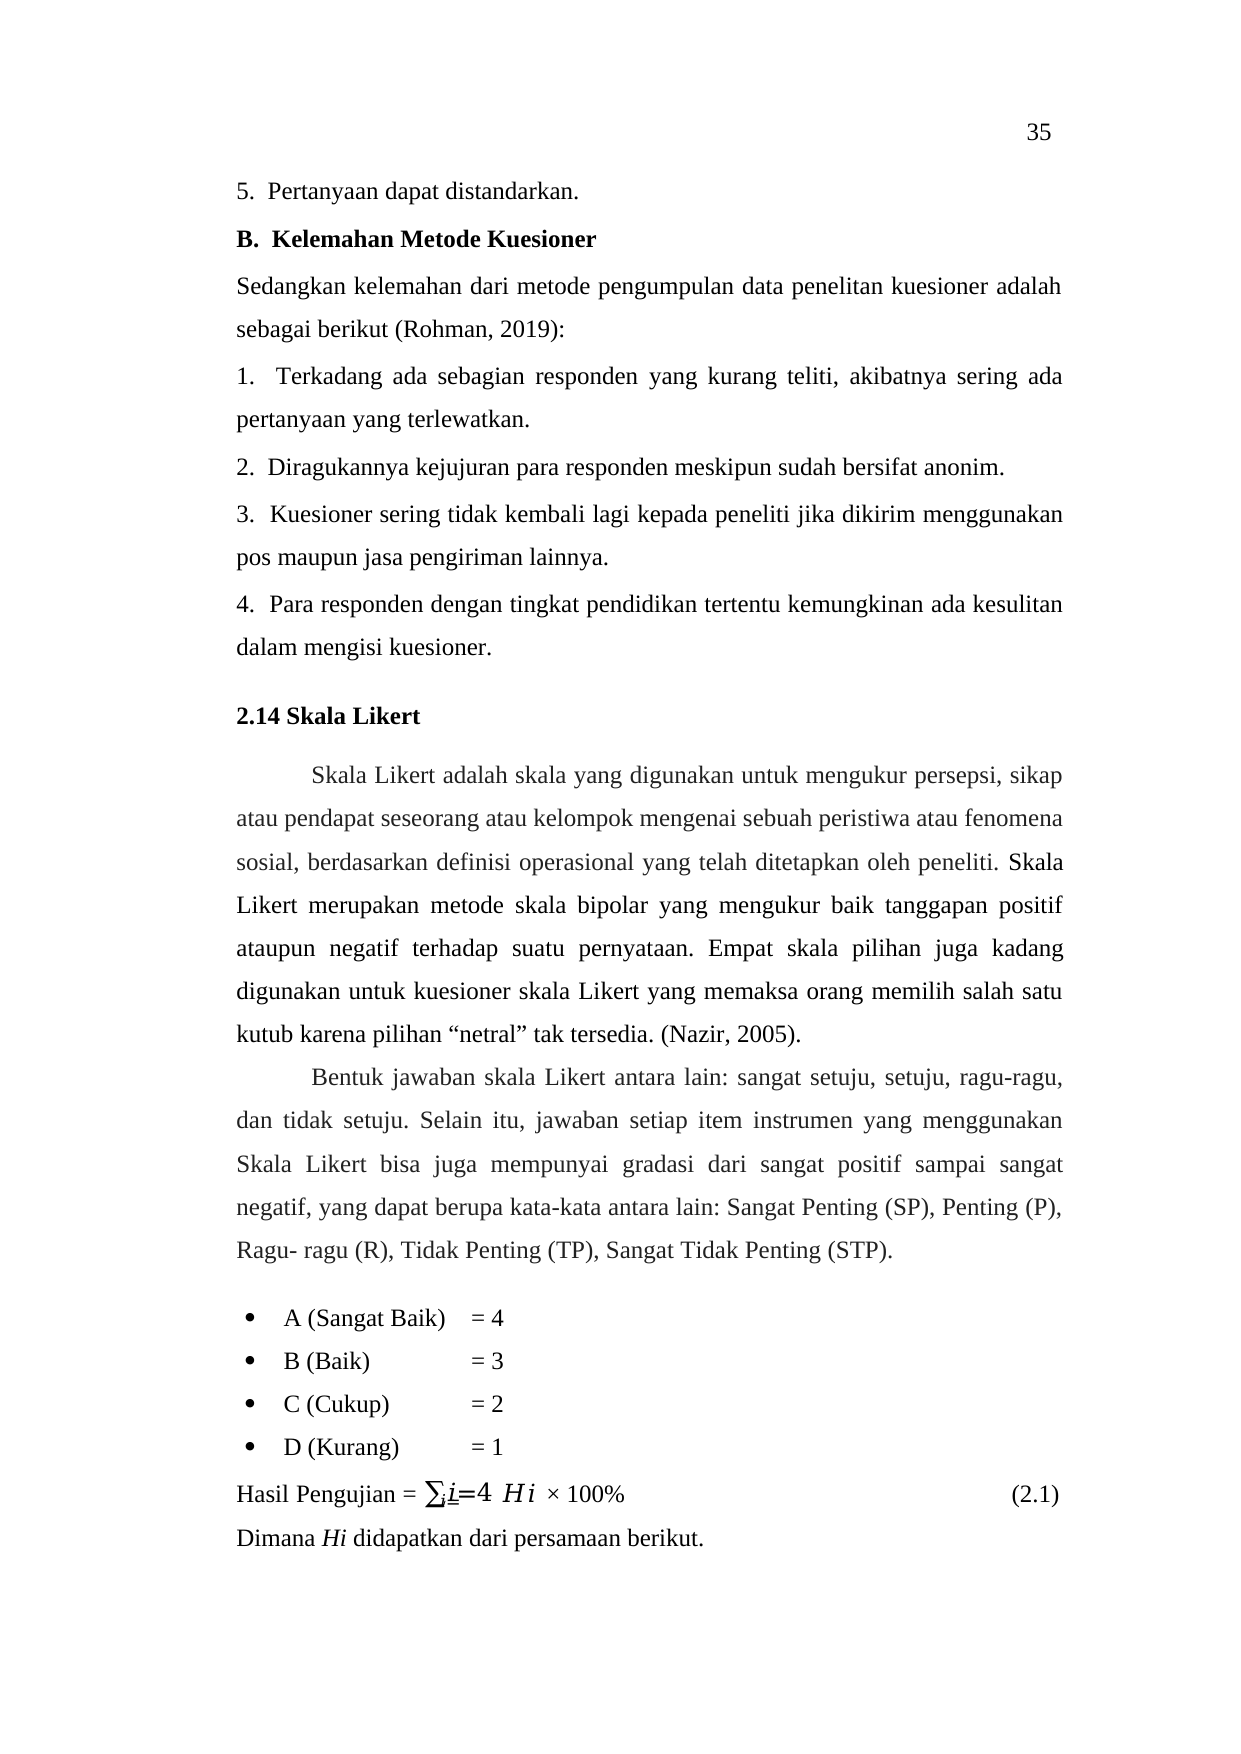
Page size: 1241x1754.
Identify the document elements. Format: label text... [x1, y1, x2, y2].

list C (Cukup) = 2 [246, 1389, 1130, 1418]
list D (Kurang) = 1 [246, 1432, 1130, 1461]
text Sedangkan kelemahan dari metode pengumpulan data penelitan kuesioner adalah sebagai berikut (Rohman, 2019): [236, 271, 1063, 343]
list Para responden dengan tingkat pendidikan tertentu kemungkinan ada kesulitan dalam mengisi kuesioner. [236, 589, 1063, 661]
subtitle Skala Likert [236, 701, 1130, 730]
text Hasil Pengujian = ∑𝑖=4 𝐻𝑖 × 100% (2.1) [236, 1477, 1130, 1508]
list A (Sangat Baik) = 4 [246, 1303, 1130, 1332]
subtitle Kelemahan Metode Kuesioner [236, 224, 1130, 253]
list Terkadang ada sebagian responden yang kurang teliti, akibatnya sering ada pertanyaan yang terlewatkan. [236, 361, 1063, 433]
list B (Baik) = 3 [246, 1346, 1130, 1375]
text Bentuk jawaban skala Likert antara lain: sangat setuju, setuju, ragu-ragu, dan tidak setuju. Selain itu, jawaban setiap item instrumen yang menggunakan Skala Likert bisa juga mempunyai gradasi dari sangat positif sampai sangat negatif, yang dapat berupa kata-kata antara lain: Sangat Penting (SP), Penting (P), Ragu- ragu (R), Tidak Penting (TP), Sangat Tidak Penting (STP). [236, 1062, 1063, 1264]
text Dimana Hi didapatkan dari persamaan berikut. [236, 1523, 1130, 1552]
text Skala Likert adalah skala yang digunakan untuk mengukur persepsi, sikap atau pendapat seseorang atau kelompok mengenai sebuah peristiwa atau fenomena sosial, berdasarkan definisi operasional yang telah ditetapkan oleh peneliti. Skala Likert merupakan metode skala bipolar yang mengukur baik tanggapan positif ataupun negatif terhadap suatu pernyataan. Empat skala pilihan juga kadang digunakan untuk kuesioner skala Likert yang memaksa orang memilih salah satu kutub karena pilihan “netral” tak tersedia. (Nazir, 2005). [236, 760, 1064, 1048]
list Diragukannya kejujuran para responden meskipun sudah bersifat anonim. [236, 452, 1130, 480]
list Kuesioner sering tidak kembali lagi kepada peneliti jika dikirim menggunakan pos maupun jasa pengiriman lainnya. [236, 499, 1063, 571]
list Pertanyaan dapat distandarkan. [236, 176, 1130, 205]
